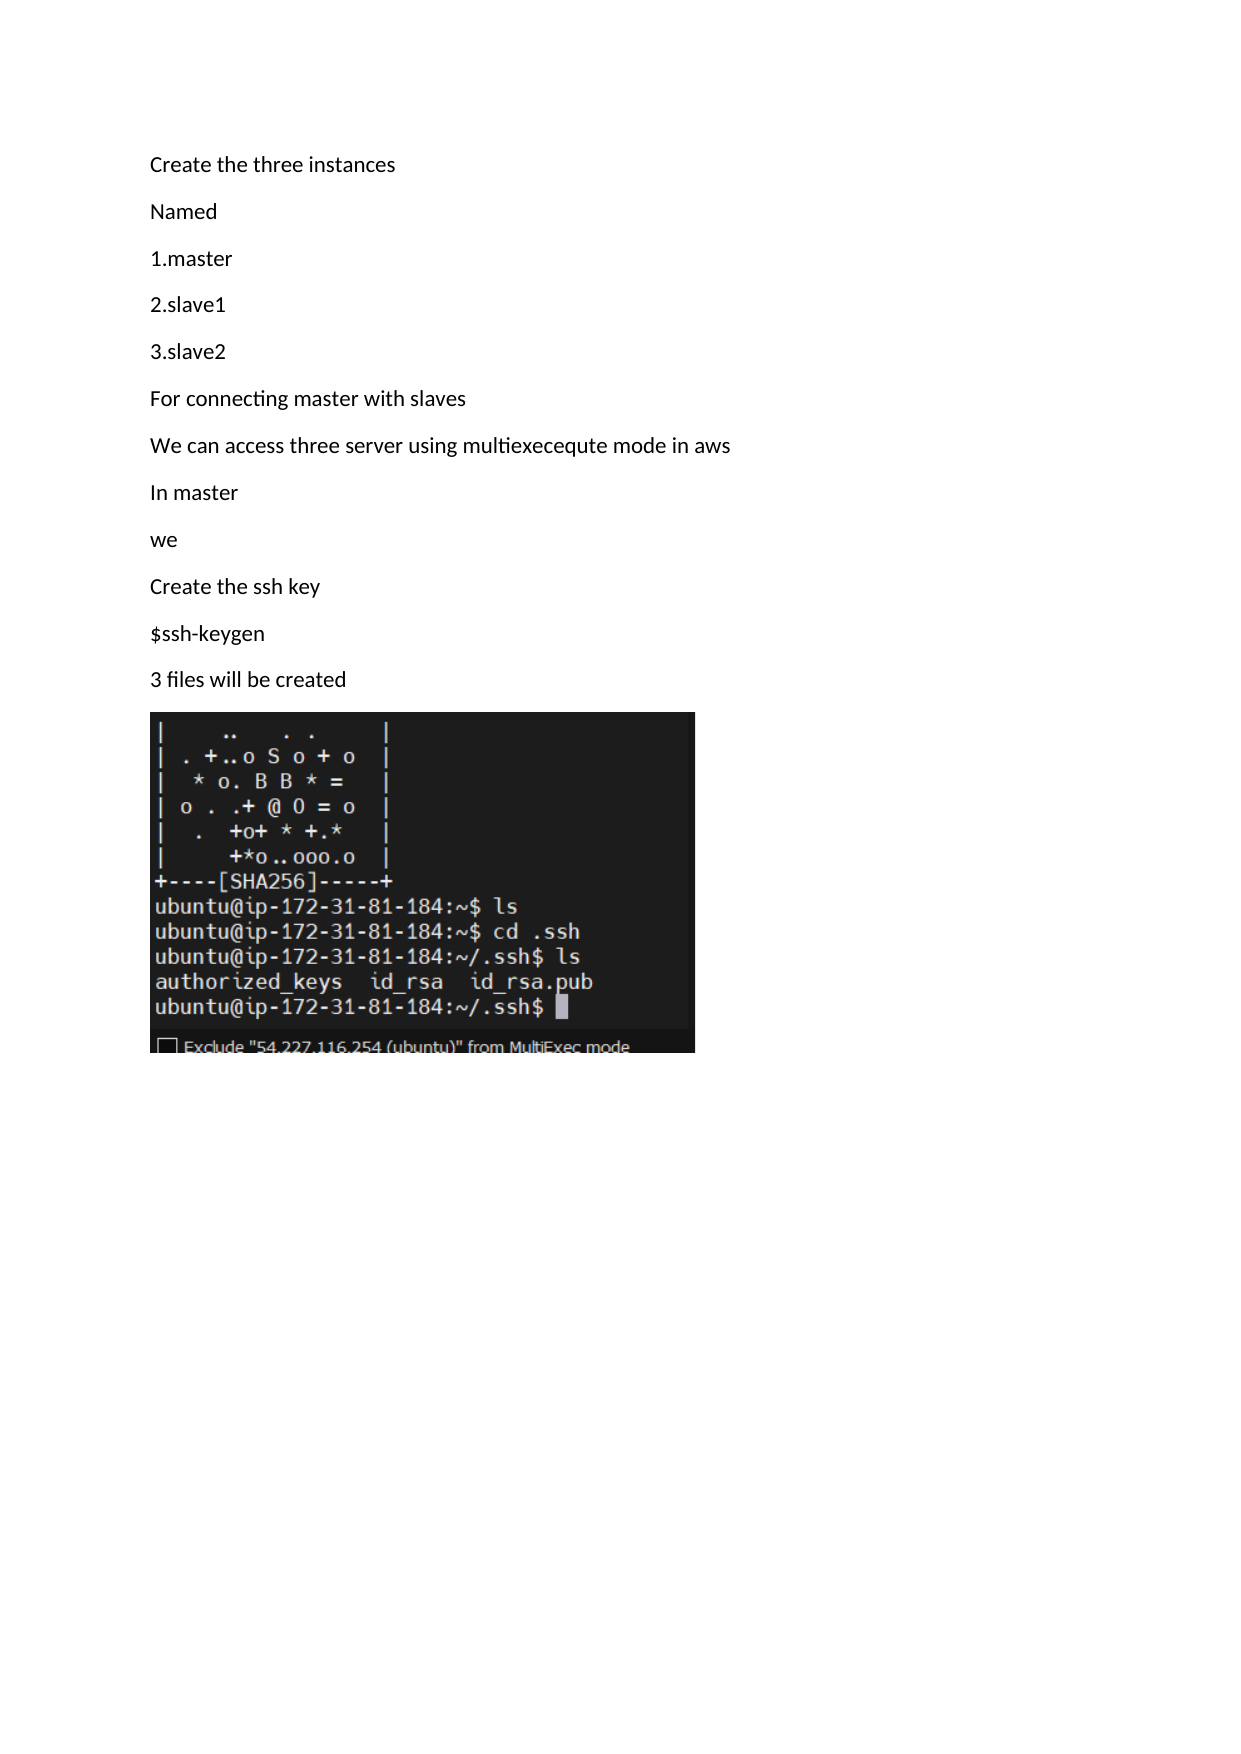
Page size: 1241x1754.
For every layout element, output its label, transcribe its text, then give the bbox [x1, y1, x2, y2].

text Create the ssh key [150, 572, 1090, 600]
picture [150, 712, 696, 1053]
text $ssh-keygen [150, 619, 1090, 647]
text 3 files will be created [150, 666, 1090, 694]
text Named [150, 197, 1090, 225]
text 2.slave1 [150, 291, 1090, 319]
text In master [150, 478, 1090, 506]
text For connecting master with slaves [150, 384, 1090, 412]
text we [150, 525, 1090, 553]
text Create the three instances [150, 150, 1090, 178]
text 3.slave2 [150, 337, 1090, 366]
text We can access three server using multiexecequte mode in aws [150, 431, 1090, 459]
text 1.master [150, 244, 1090, 272]
